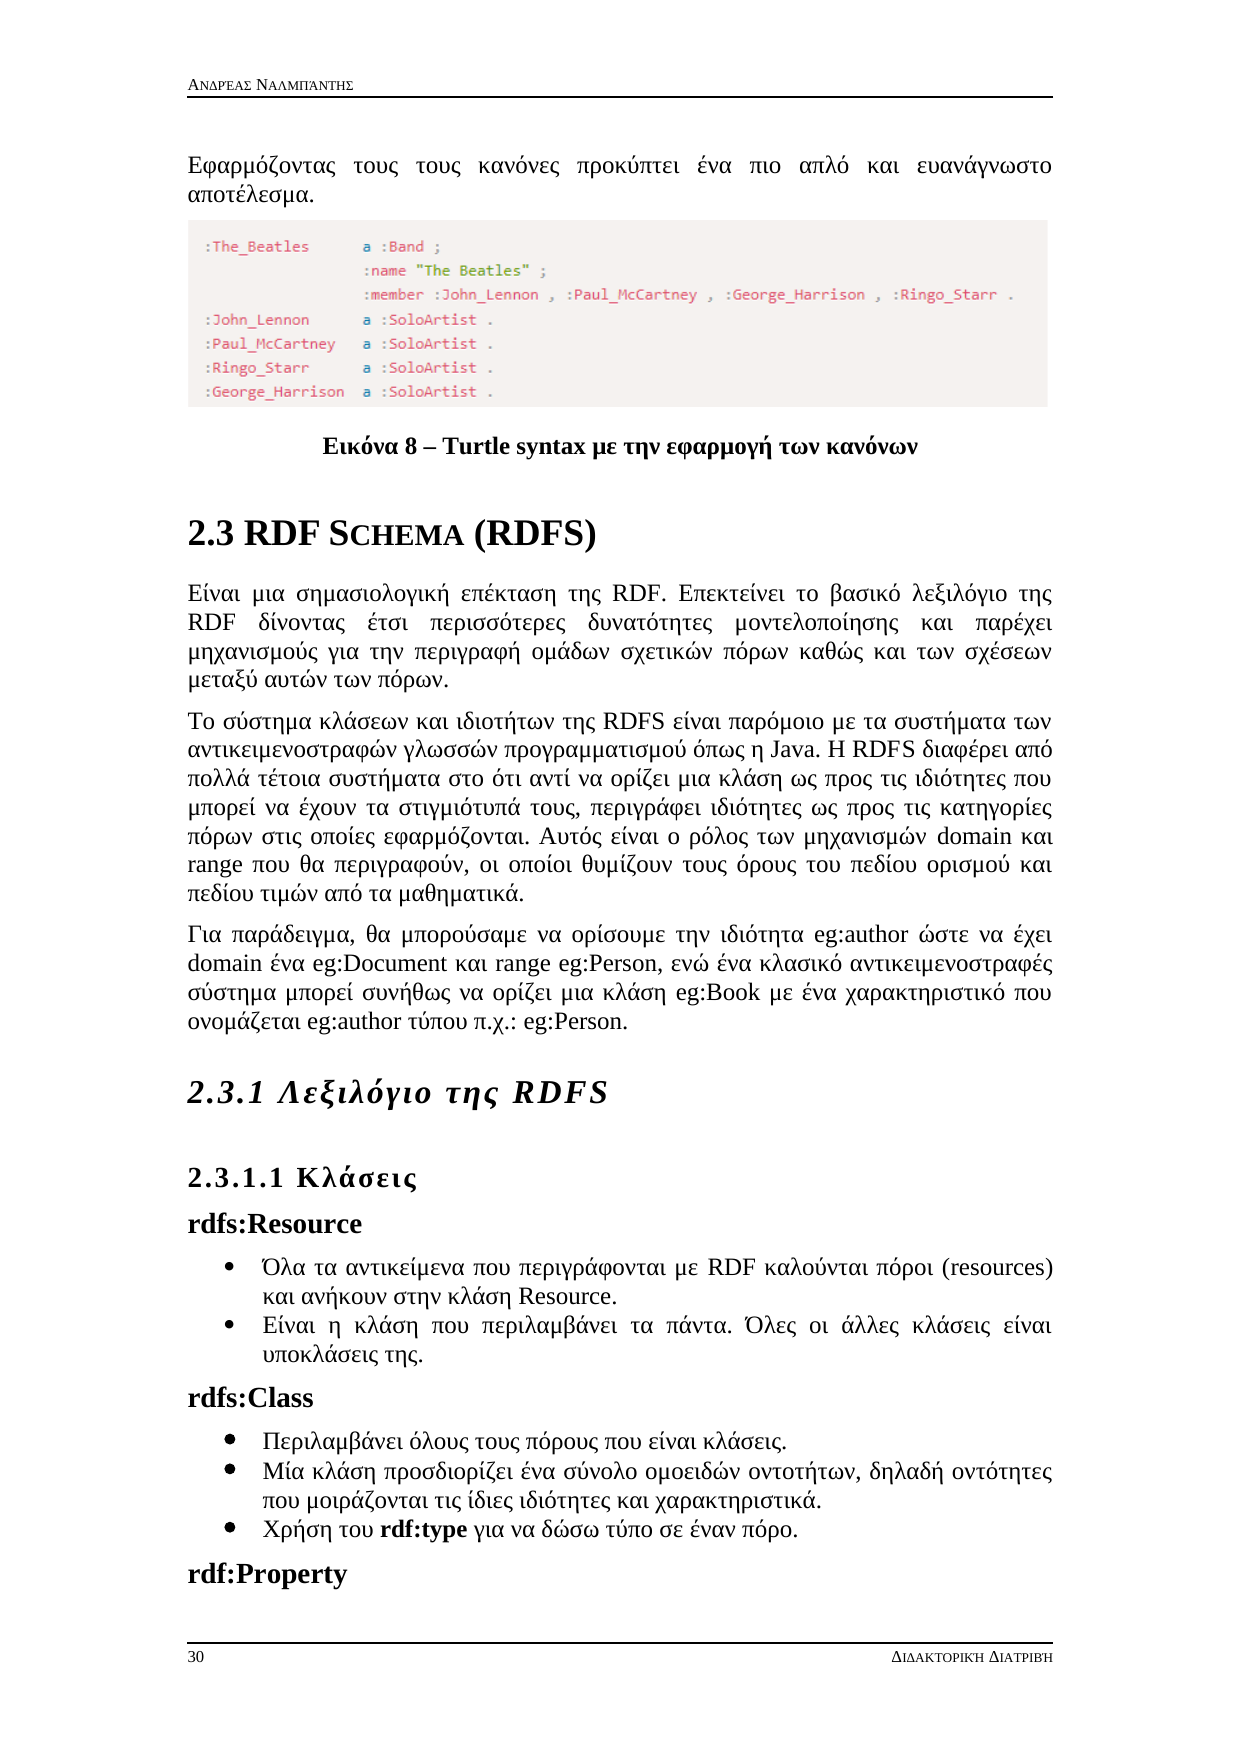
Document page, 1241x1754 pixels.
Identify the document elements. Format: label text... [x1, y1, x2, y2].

text Είναι μια σημασιολογική επέκταση της RDF. Επεκτείνει το βασικό λεξιλόγιο της RDF δίνοντας έτσι περισσότερες δυνατότητες μοντελοποίησης και παρέχει μηχανισμούς για την περιγραφή ομάδων σχετικών πόρων καθώς και των σχέσεων μεταξύ αυτών των πόρων. [187, 578, 1053, 693]
subtitle Λεξιλόγιο της RDFS [187, 1072, 1053, 1110]
subtitle RDF Schema (RDFS) [187, 510, 1053, 553]
list Περιλαμβάνει όλους τους πόρους που είναι κλάσεις. [225, 1426, 1053, 1456]
text Το σύστημα κλάσεων και ιδιοτήτων της RDFS είναι παρόμοιο με τα συστήματα των αντικειμενοστραφών γλωσσών προγραμματισμού όπως η Java. Η RDFS διαφέρει από πολλά τέτοια συστήματα στο ότι αντί να ορίζει μια κλάση ως προς τις ιδιότητες που μπορεί να έχουν τα στιγμιότυπά τους, περιγράφει ιδιότητες ως προς τις κατηγορίες πόρων στις οποίες εφαρμόζονται. Αυτός είναι ο ρόλος των μηχανισμών domain και range που θα περιγραφούν, οι οποίοι θυμίζουν τους όρους του πεδίου ορισμού και πεδίου τιμών από τα μαθηματικά. [187, 706, 1053, 907]
subtitle Κλάσεις [187, 1160, 1053, 1194]
text Για παράδειγμα, θα μπορούσαμε να ορίσουμε την ιδιότητα eg:author ώστε να έχει domain ένα eg:Document και range eg:Person, ενώ ένα κλασικό αντικειμενοστραφές σύστημα μπορεί συνήθως να ορίζει μια κλάση eg:Book με ένα χαρακτηριστικό που ονομάζεται eg:author τύπου π.χ.: eg:Person. [187, 919, 1053, 1034]
list Μία κλάση προσδιορίζει ένα σύνολο ομοειδών οντοτήτων, δηλαδή οντότητες που μοιράζονται τις ίδιες ιδιότητες και χαρακτηριστικά. [225, 1456, 1053, 1514]
text rdfs:Resource [187, 1206, 1053, 1240]
picture [187, 220, 1054, 407]
text rdfs:Class [187, 1380, 1053, 1413]
list Χρήση του rdf:type για να δώσω τύπο σε έναν πόρο. [225, 1514, 1053, 1544]
list Είναι η κλάση που περιλαμβάνει τα πάντα. Όλες οι άλλες κλάσεις είναι υποκλάσεις της. [225, 1310, 1053, 1367]
text Εφαρμόζοντας τους τους κανόνες προκύπτει ένα πιο απλό και ευανάγνωστο αποτέλεσμα. [187, 150, 1053, 207]
text rdf:Property [187, 1556, 1053, 1590]
list Όλα τα αντικείμενα που περιγράφονται με RDF καλούνται πόροι (resources) και ανήκουν στην κλάση Resource. [225, 1252, 1053, 1310]
